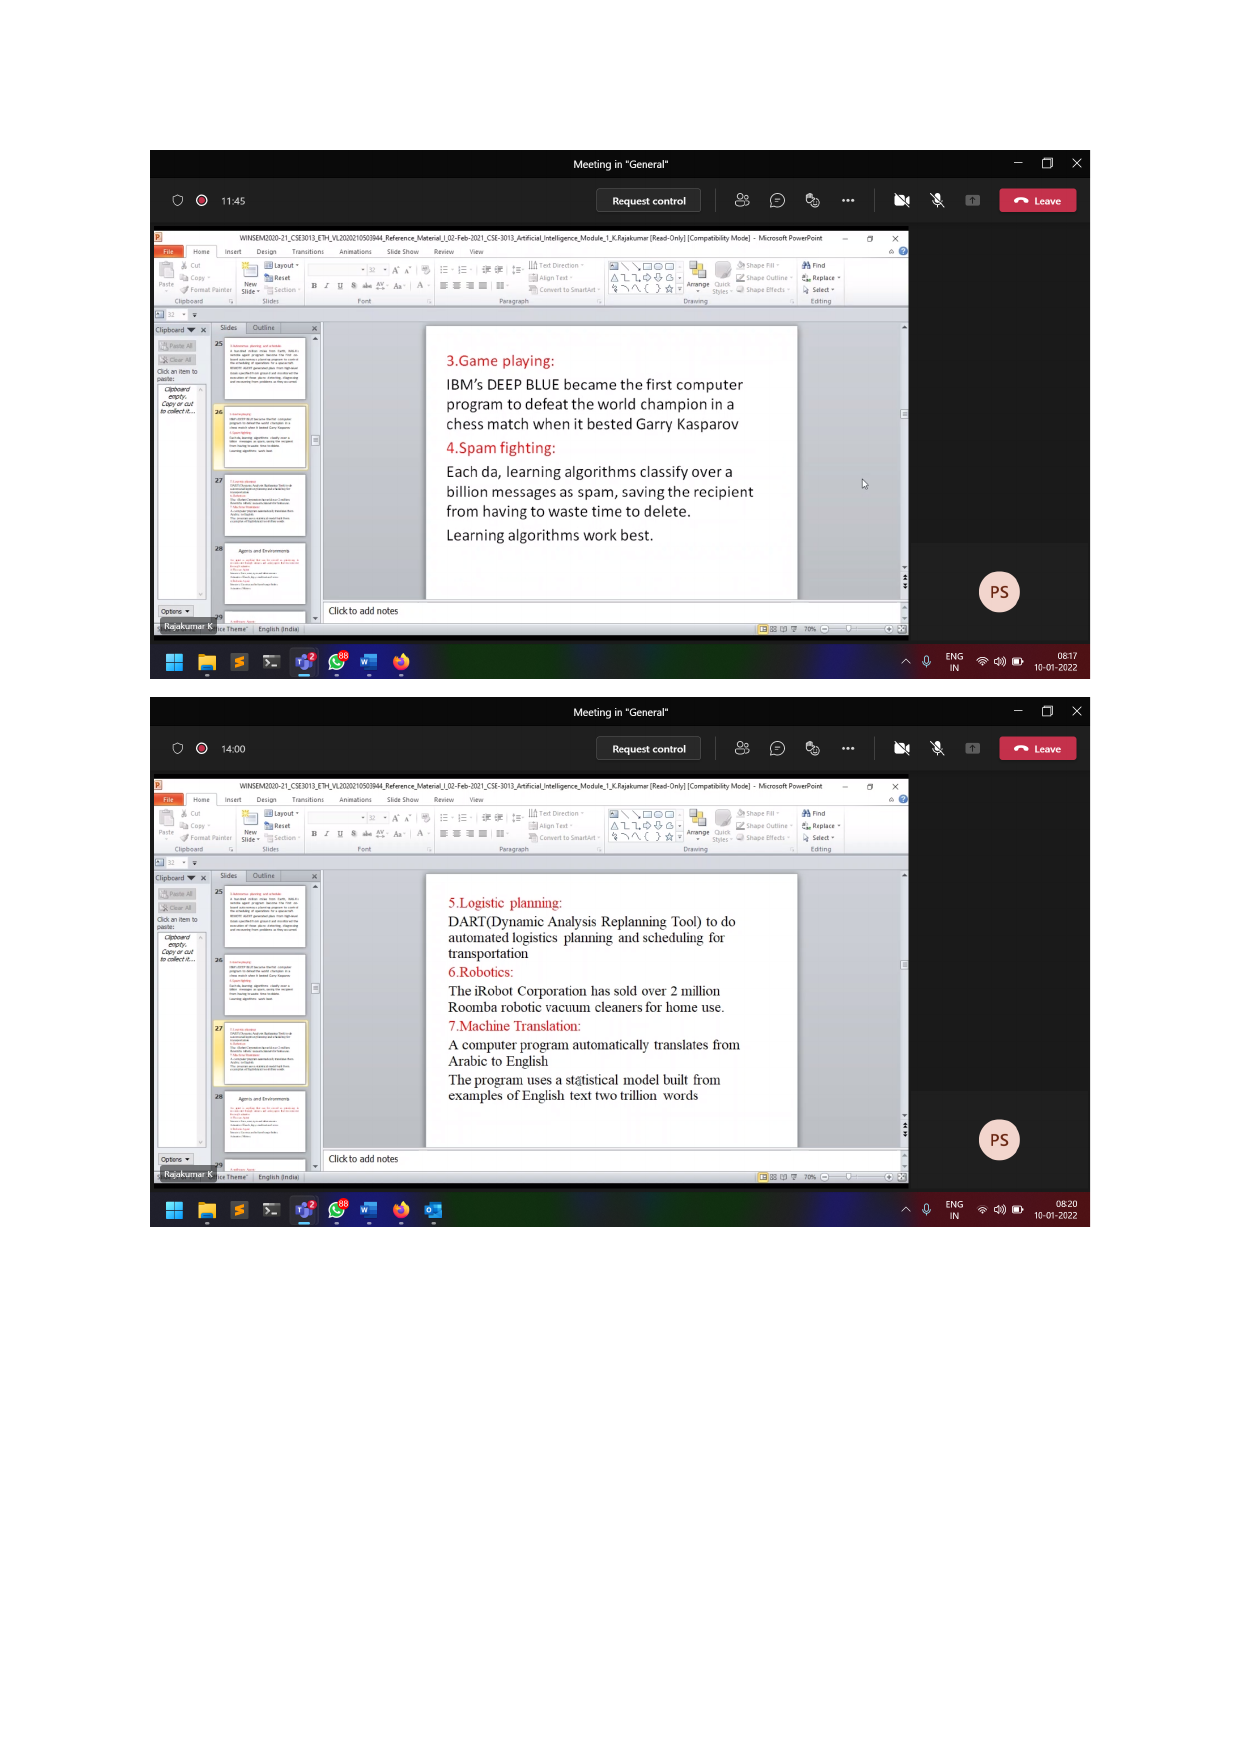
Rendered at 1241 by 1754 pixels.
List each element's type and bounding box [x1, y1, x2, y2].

picture [150, 697, 1091, 1227]
picture [150, 150, 1091, 679]
